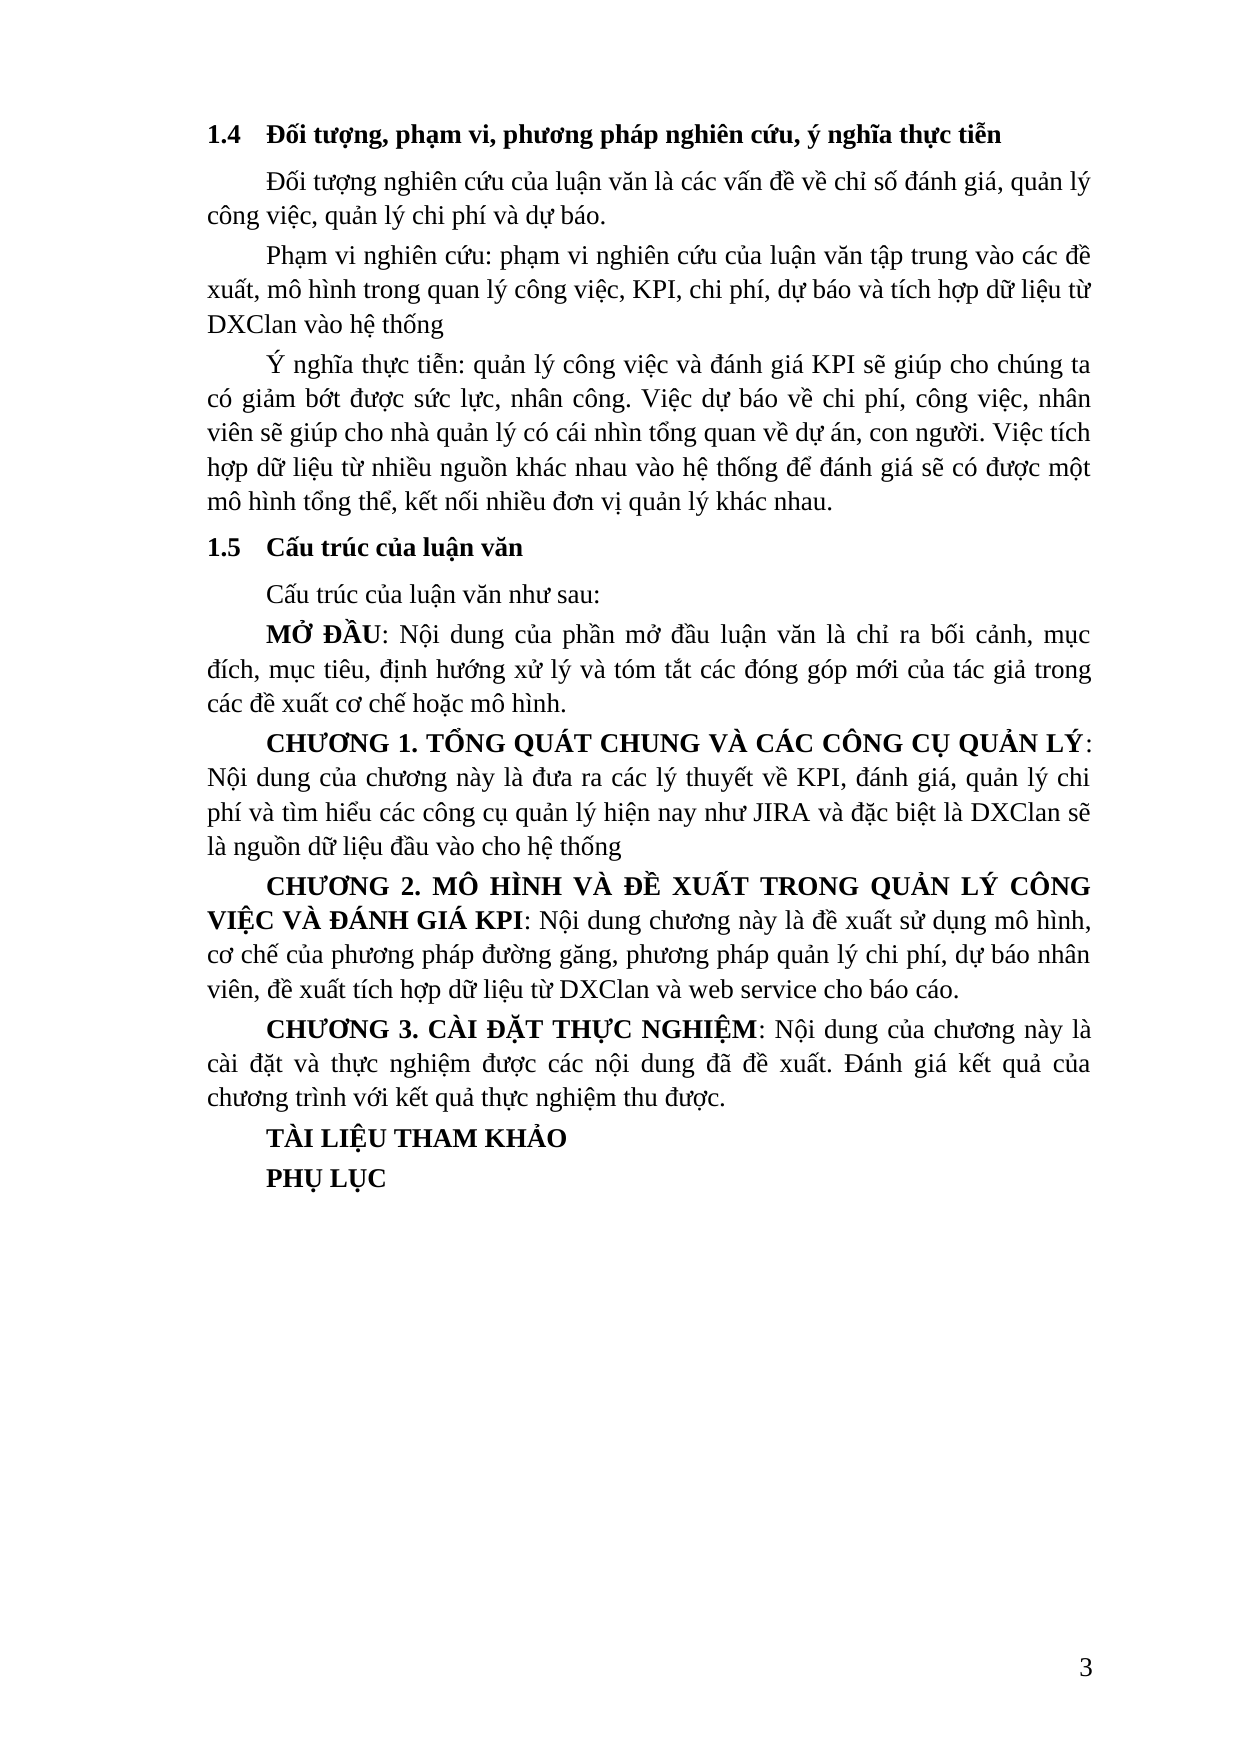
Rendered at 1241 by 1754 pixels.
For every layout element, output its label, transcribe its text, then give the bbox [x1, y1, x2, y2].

text CHƯƠNG 3. CÀI ĐẶT THỰC NGHIỆM: Nội dung của chương này là cài đặt và thực nghiệm được các nội dung đã đề xuất. Đánh giá kết quả của chương trình với kết quả thực nghiệm thu được. [207, 1013, 1092, 1113]
subtitle Đối tượng, phạm vi, phương pháp nghiên cứu, ý nghĩa thực tiễn [207, 118, 1092, 149]
text MỞ ĐẦU: Nội dung của phần mở đầu luận văn là chỉ ra bối cảnh, mục đích, mục tiêu, định hướng xử lý và tóm tắt các đóng góp mới của tác giả trong các đề xuất cơ chế hoặc mô hình. [207, 618, 1092, 718]
text TÀI LIỆU THAM KHẢO [207, 1122, 1092, 1153]
text Đối tượng nghiên cứu của luận văn là các vấn đề về chỉ số đánh giá, quản lý công việc, quản lý chi phí và dự báo. [207, 165, 1092, 230]
text Cấu trúc của luận văn như sau: [207, 578, 1092, 609]
text Phạm vi nghiên cứu: phạm vi nghiên cứu của luận văn tập trung vào các đề xuất, mô hình trong quan lý công việc, KPI, chi phí, dự báo và tích hợp dữ liệu từ DXClan vào hệ thống [207, 239, 1092, 339]
text CHƯƠNG 1. TỔNG QUÁT CHUNG VÀ CÁC CÔNG CỤ QUẢN LÝ: Nội dung của chương này là đưa ra các lý thuyết về KPI, đánh giá, quản lý chi phí và tìm hiểu các công cụ quản lý hiện nay như JIRA và đặc biệt là DXClan sẽ là nguồn dữ liệu đầu vào cho hệ thống [207, 727, 1092, 861]
subtitle Cấu trúc của luận văn [207, 531, 1092, 563]
text Ý nghĩa thực tiễn: quản lý công việc và đánh giá KPI sẽ giúp cho chúng ta có giảm bớt được sức lực, nhân công. Việc dự báo về chi phí, công việc, nhân viên sẽ giúp cho nhà quản lý có cái nhìn tổng quan về dự án, con người. Việc tích hợp dữ liệu từ nhiều nguồn khác nhau vào hệ thống để đánh giá sẽ có được một mô hình tổng thể, kết nối nhiều đơn vị quản lý khác nhau. [207, 348, 1092, 516]
text PHỤ LỤC [207, 1162, 1092, 1193]
text CHƯƠNG 2. MÔ HÌNH VÀ ĐỀ XUẤT TRONG QUẢN LÝ CÔNG VIỆC VÀ ĐÁNH GIÁ KPI: Nội dung chương này là đề xuất sử dụng mô hình, cơ chế của phương pháp đường găng, phương pháp quản lý chi phí, dự báo nhân viên, đề xuất tích hợp dữ liệu từ DXClan và web service cho báo cáo. [207, 870, 1092, 1004]
